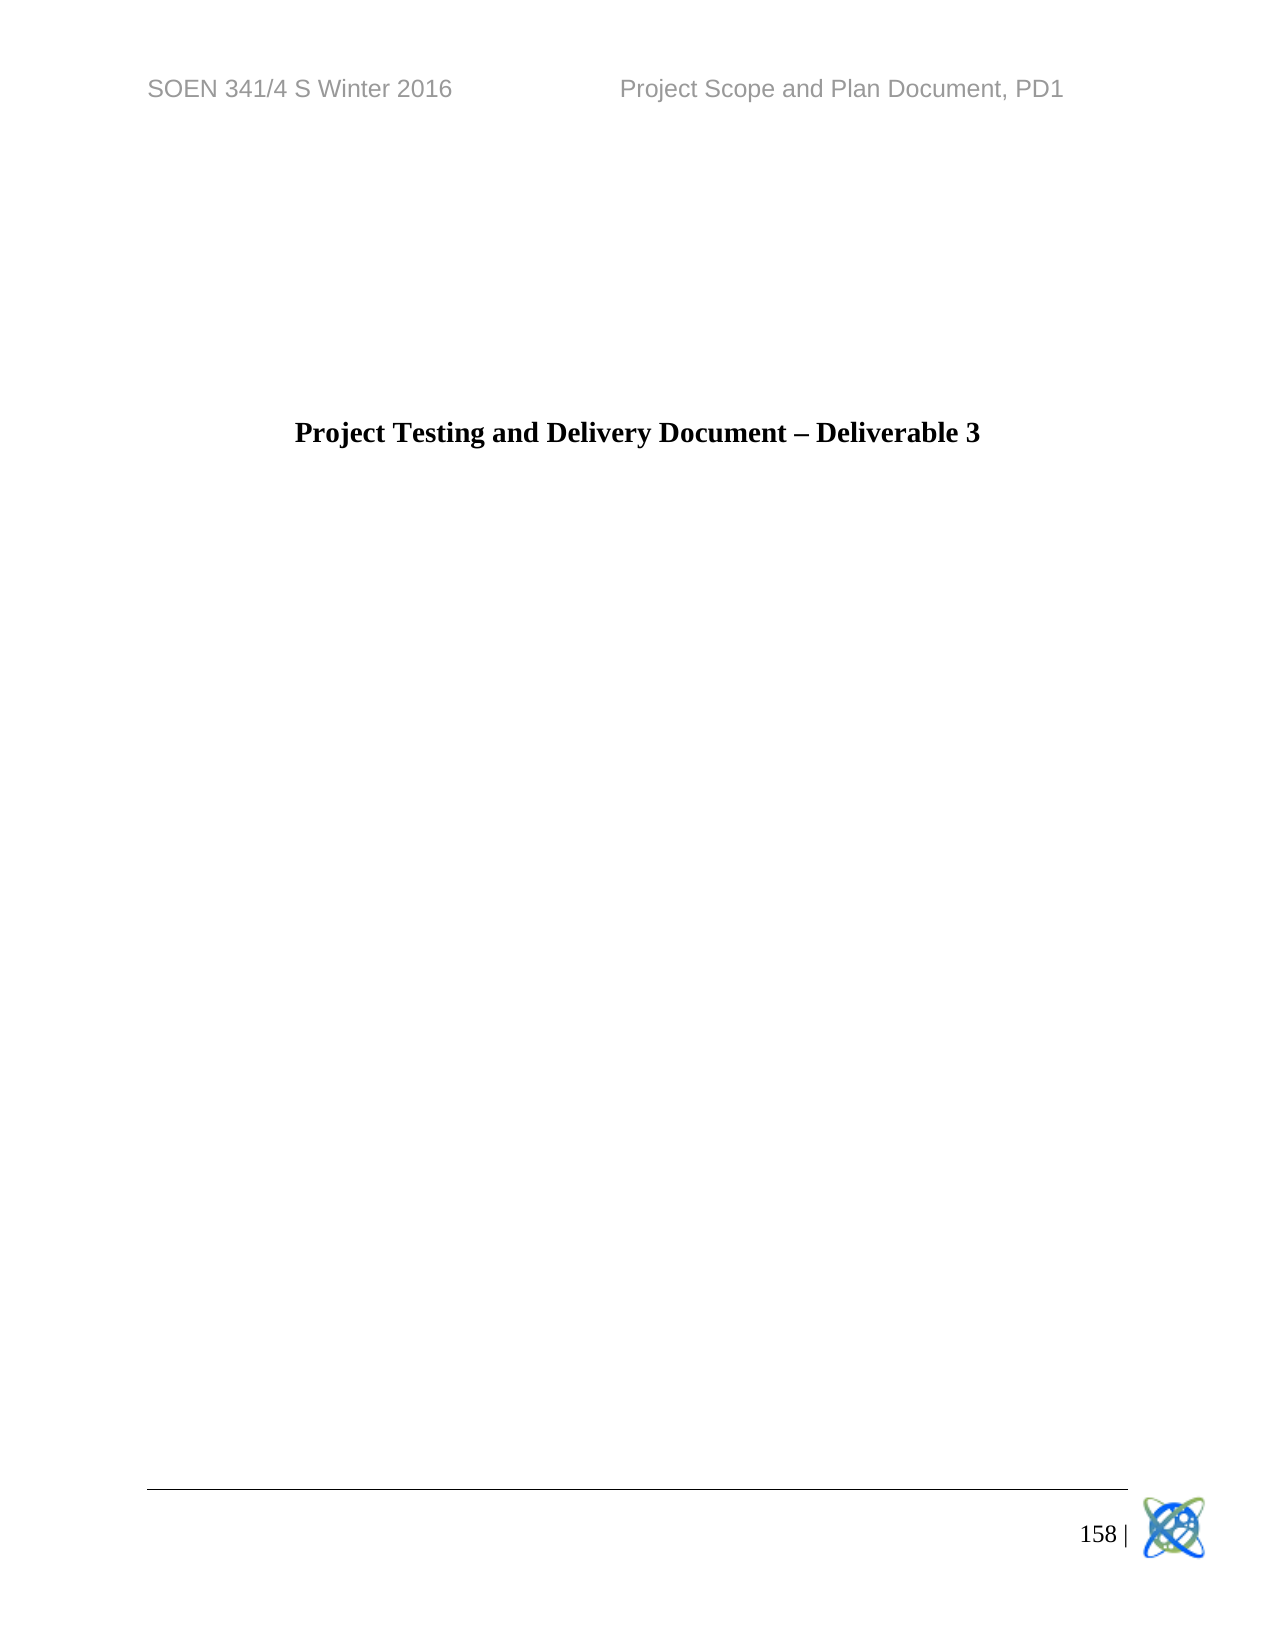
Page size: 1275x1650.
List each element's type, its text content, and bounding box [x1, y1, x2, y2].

picture [1123, 1490, 1224, 1566]
text Project Testing and Delivery Document – Deliverable 3 [147, 415, 1128, 449]
